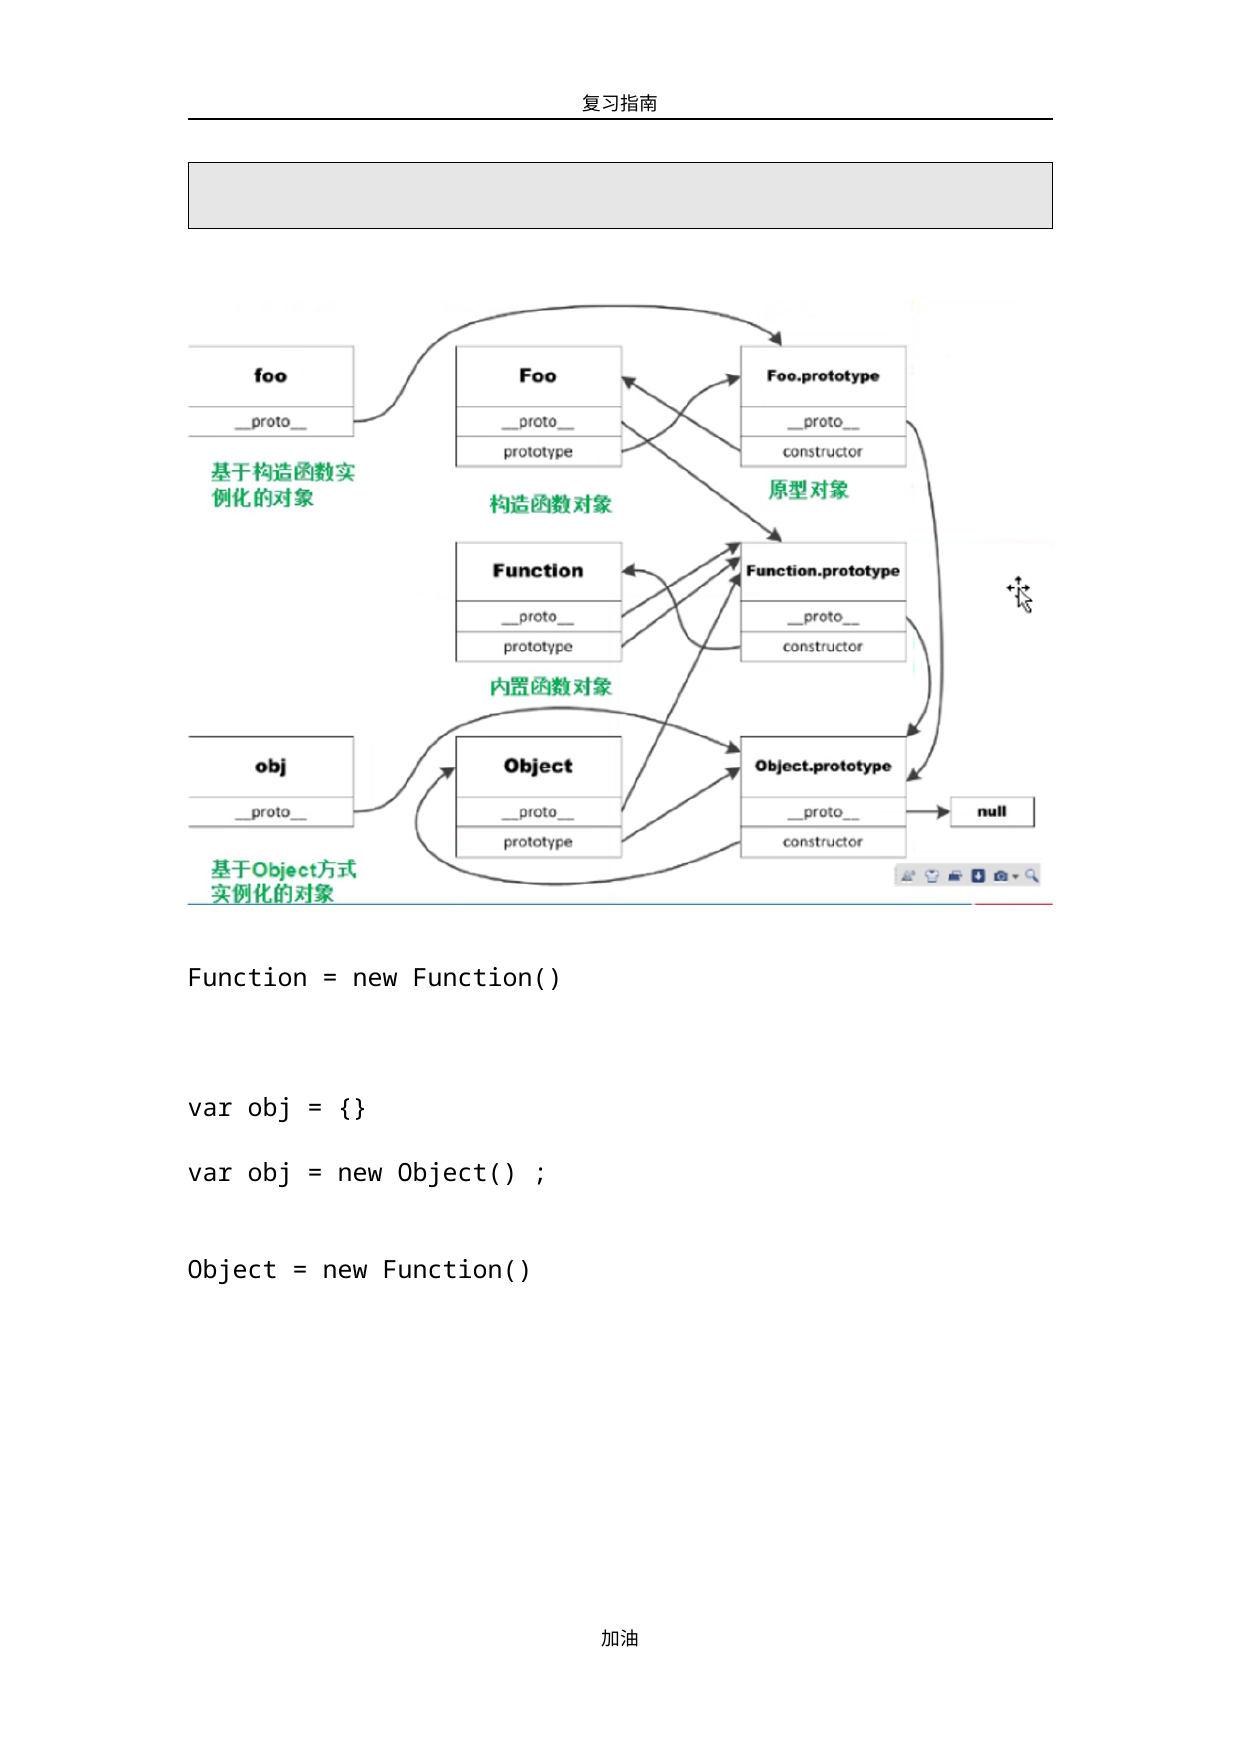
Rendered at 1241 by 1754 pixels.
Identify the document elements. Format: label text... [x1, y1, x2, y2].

text var obj = {} [187, 1074, 1053, 1139]
text Object = new Function() [187, 1237, 1053, 1302]
text var obj = new Object() ; [187, 1139, 1053, 1204]
picture [187, 301, 1053, 905]
text Function = new Function() [187, 944, 1053, 1009]
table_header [189, 163, 1052, 228]
